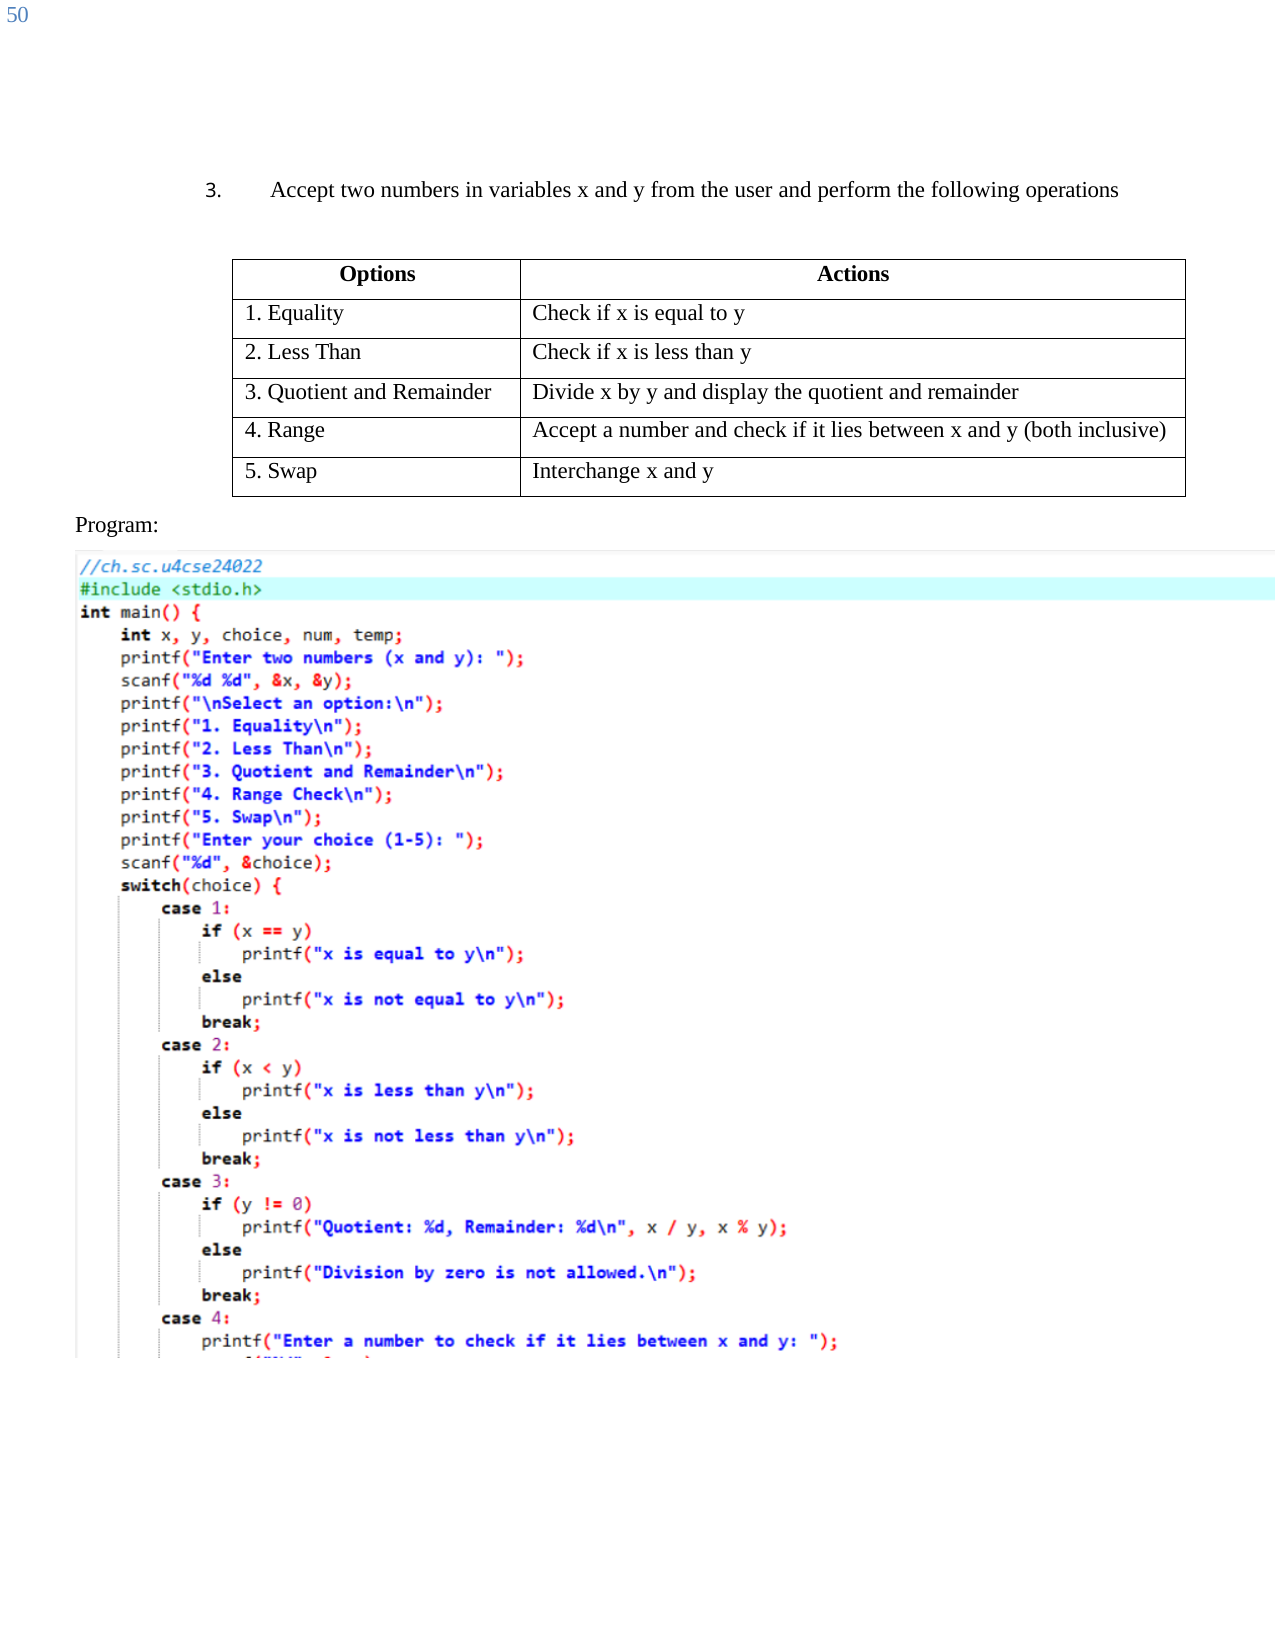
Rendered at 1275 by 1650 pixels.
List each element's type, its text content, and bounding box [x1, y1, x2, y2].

table_header Options [233, 260, 520, 299]
table_cell 5. Swap [233, 458, 520, 496]
table_cell 1. Equality [233, 300, 520, 338]
table_cell Check if x is equal to y [521, 300, 1185, 338]
picture [75, 550, 1275, 1358]
table_cell Interchange x and y [521, 458, 1185, 496]
table_cell Accept a number and check if it lies between x and y (both inclusive) [521, 418, 1185, 457]
table_cell Check if x is less than y [521, 339, 1185, 378]
table_cell 4. Range [233, 418, 520, 457]
list Accept two numbers in variables x and y from the user and perform the following operations [205, 176, 1275, 203]
table_header Actions [521, 260, 1185, 299]
table_cell 3. Quotient and Remainder [233, 379, 520, 417]
table_cell Divide x by y and display the quotient and remainder [521, 379, 1185, 417]
text Program: [75, 511, 1275, 537]
table_cell 2. Less Than [233, 339, 520, 378]
